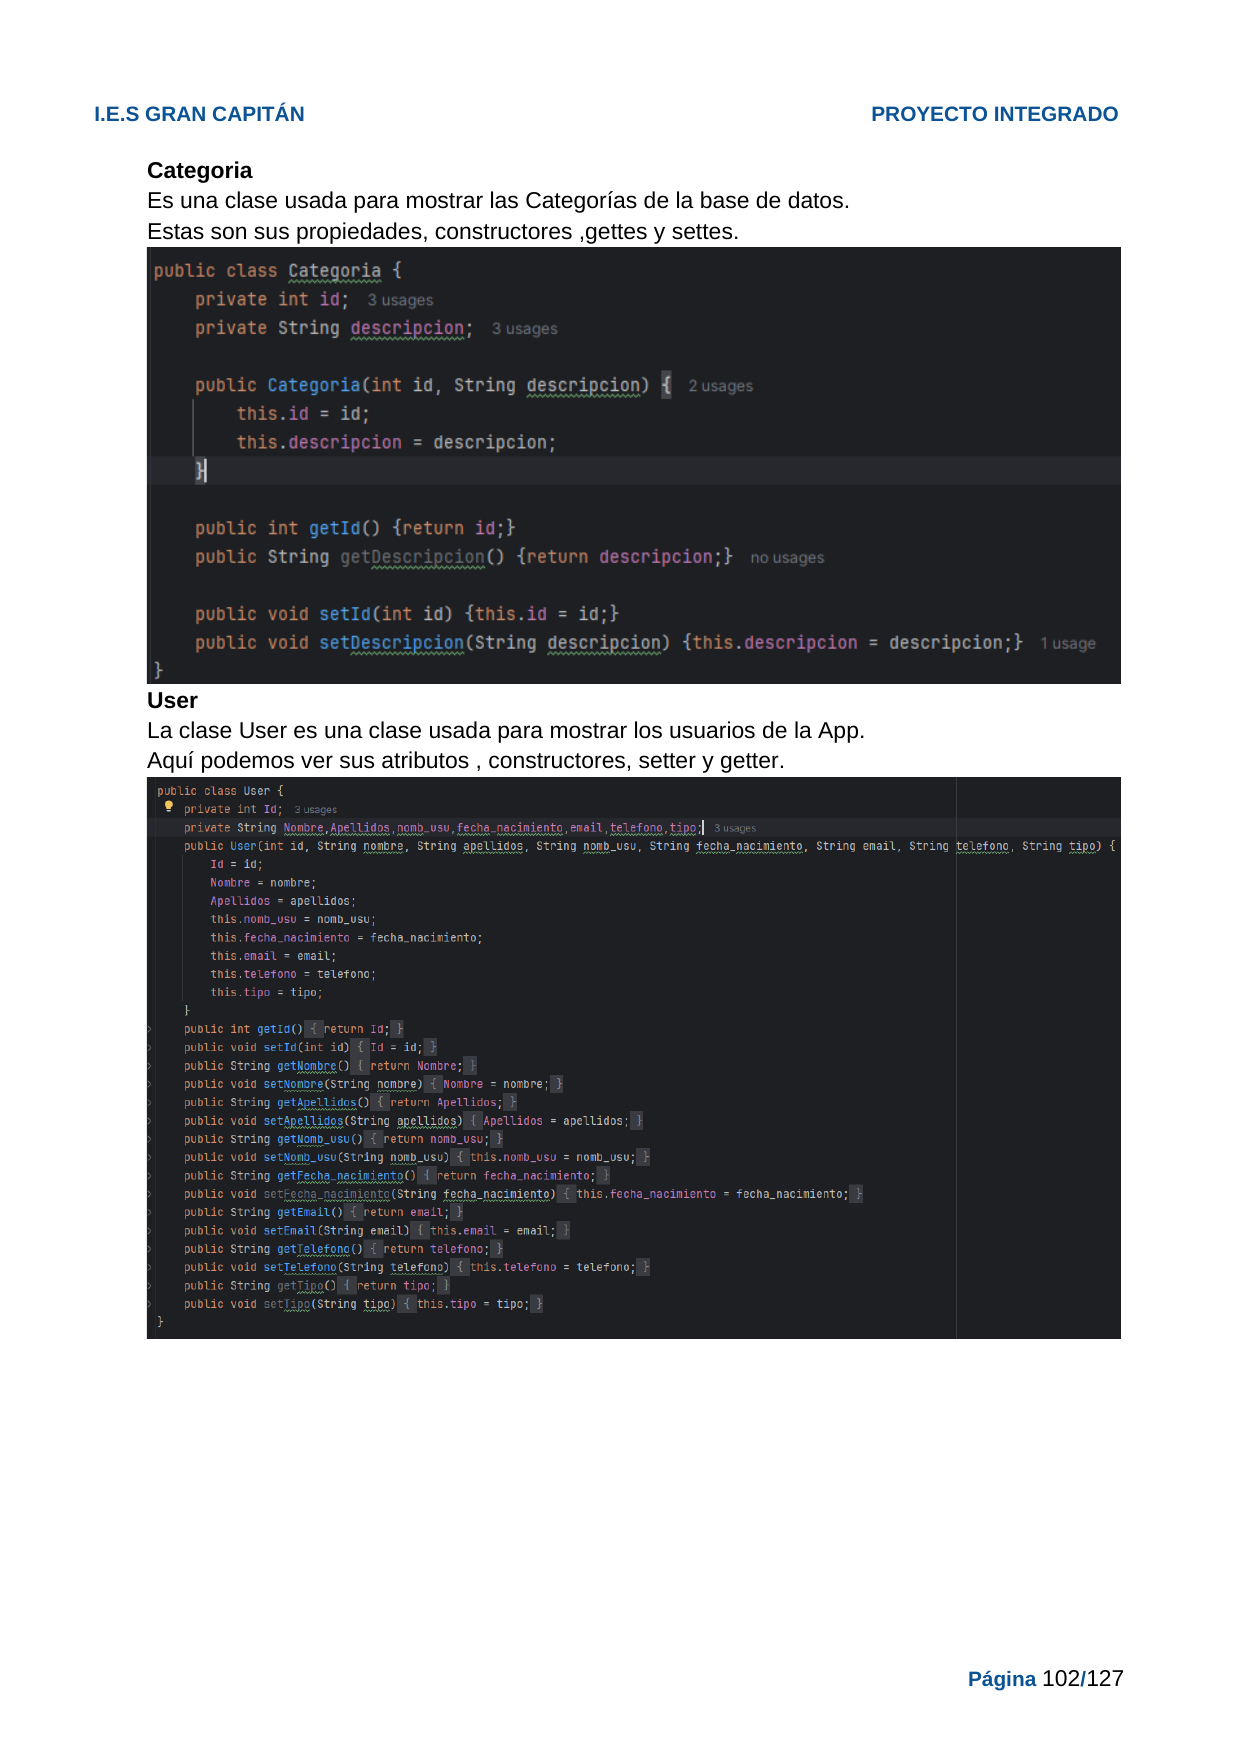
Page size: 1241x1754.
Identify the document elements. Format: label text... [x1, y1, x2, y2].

picture [146, 777, 1121, 1339]
text Estas son sus propiedades, constructores ,gettes y settes. [147, 218, 1124, 244]
picture [146, 247, 1121, 684]
text Aquí podemos ver sus atributos , constructores, setter y getter. [147, 747, 1124, 774]
text La clase User es una clase usada para mostrar los usuarios de la App. [147, 717, 1124, 744]
text Es una clase usada para mostrar las Categorías de la base de datos. [147, 187, 1124, 214]
subtitle User [147, 687, 1124, 713]
subtitle Categoria [147, 157, 1124, 183]
